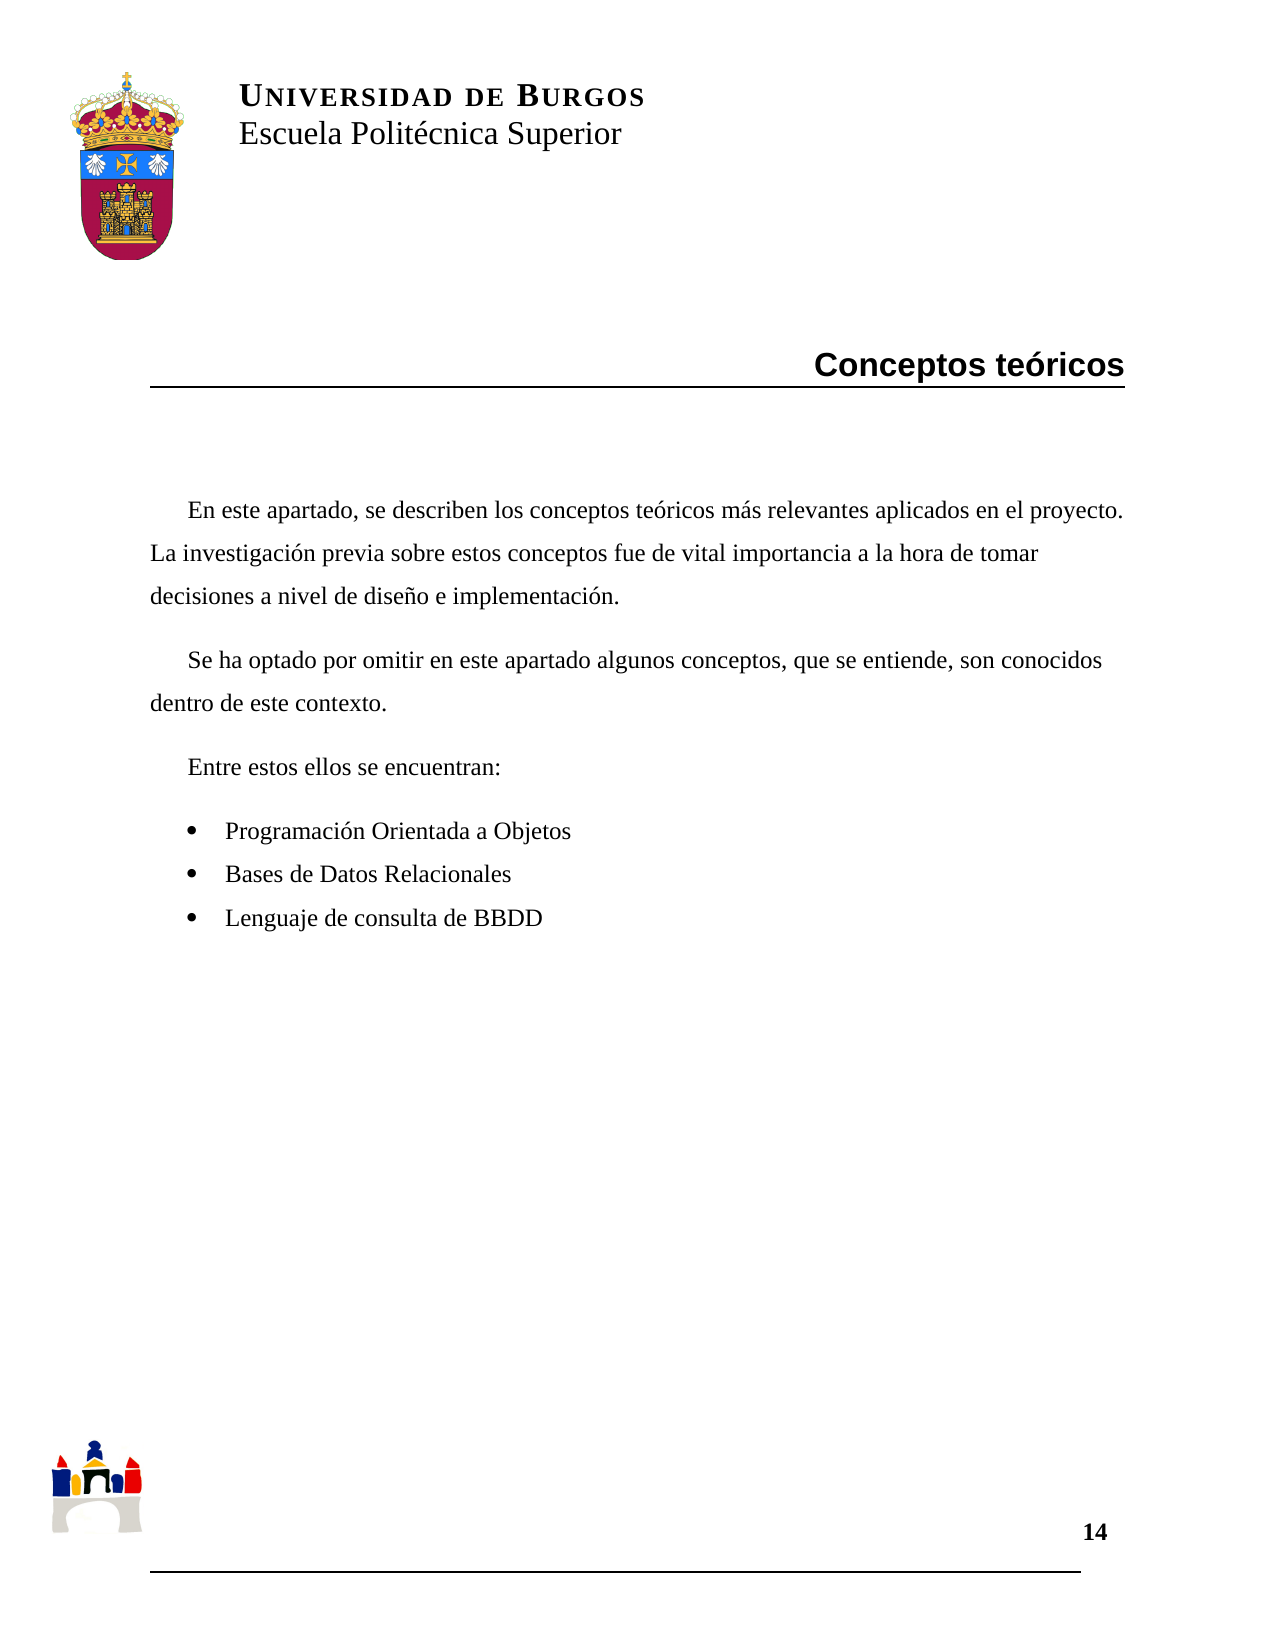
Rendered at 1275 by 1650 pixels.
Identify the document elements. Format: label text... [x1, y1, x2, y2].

list Bases de Datos Relacionales [187, 859, 1125, 888]
text En este apartado, se describen los conceptos teóricos más relevantes aplicados en el proyecto. La investigación previa sobre estos conceptos fue de vital importancia a la hora de tomar decisiones a nivel de diseño e implementación. [150, 495, 1125, 610]
text Entre estos ellos se encuentran: [150, 752, 1125, 781]
text Se ha optado por omitir en este apartado algunos conceptos, que se entiende, son conocidos dentro de este contexto. [150, 645, 1125, 717]
subtitle Conceptos teóricos [150, 345, 1125, 386]
picture [32, 72, 220, 260]
list Lenguaje de consulta de BBDD [187, 903, 1125, 931]
list Programación Orientada a Objetos [187, 816, 1125, 845]
